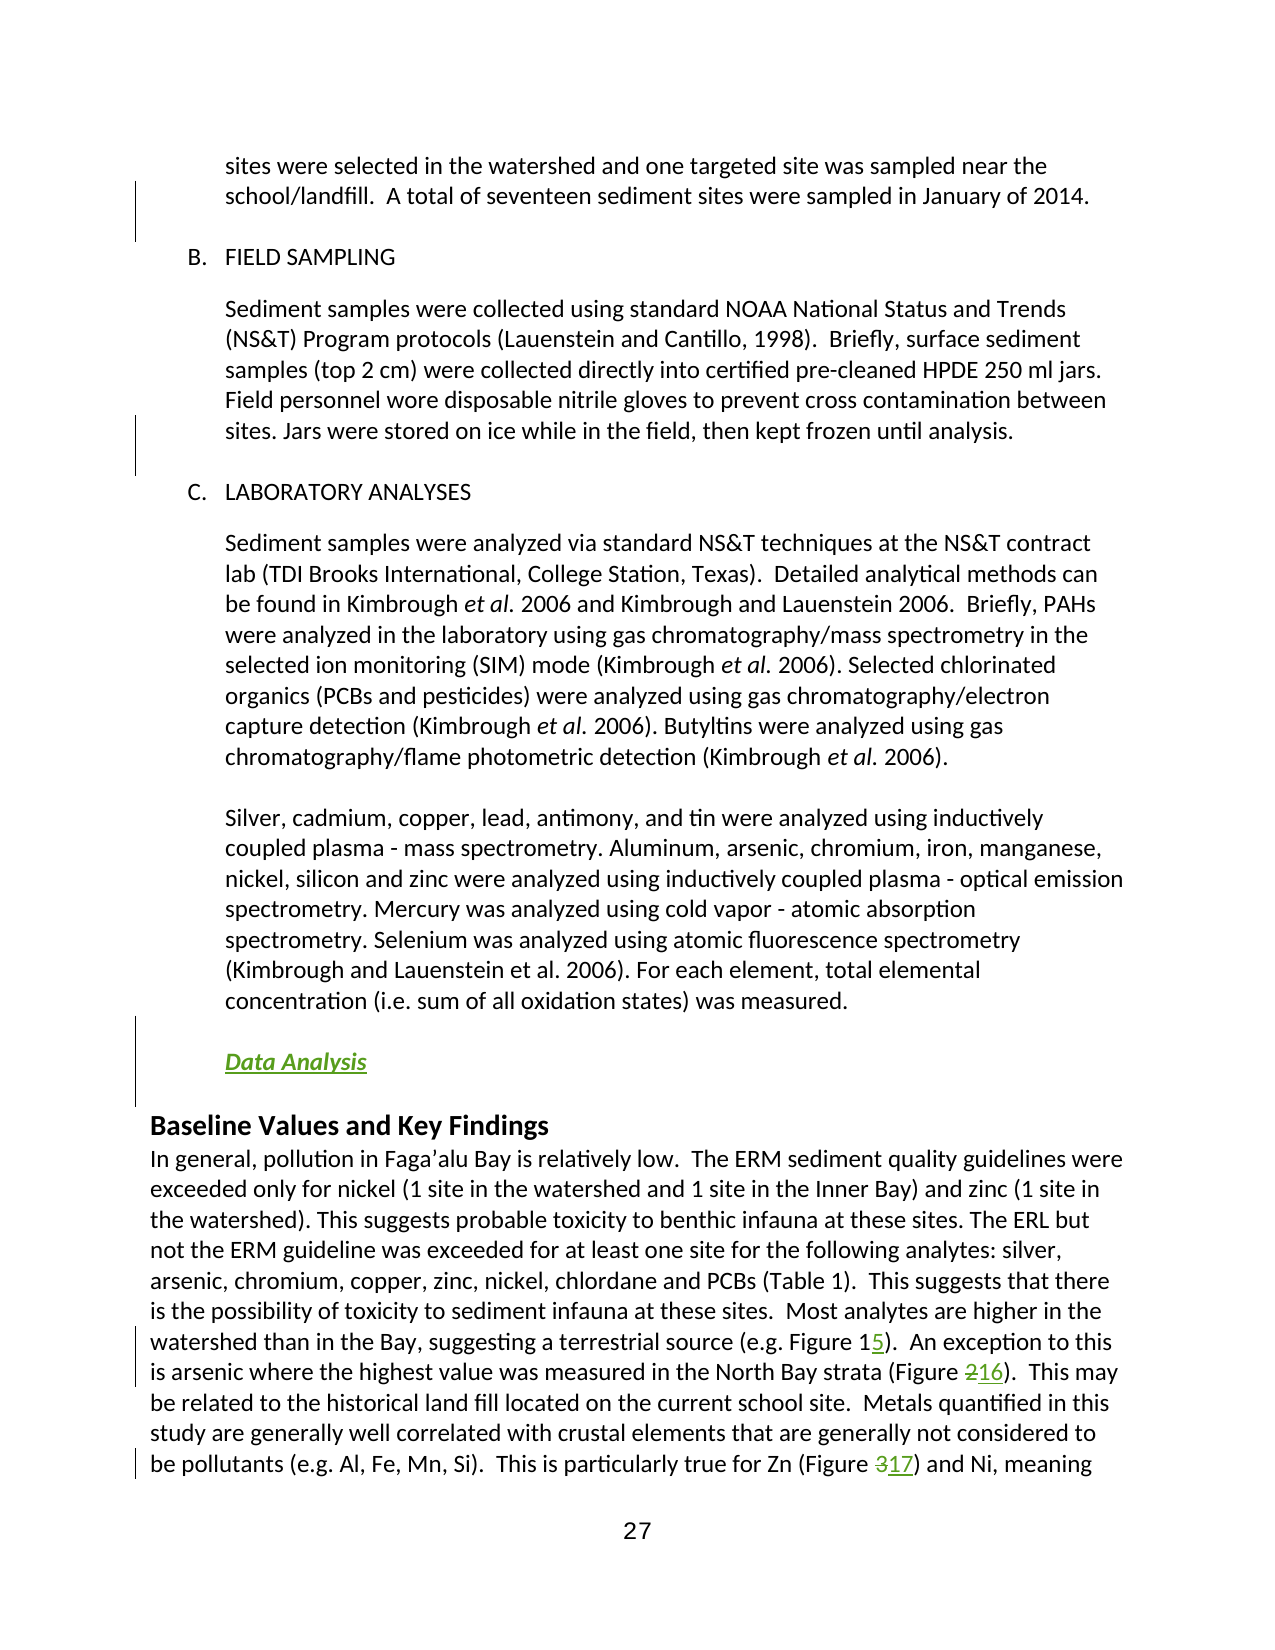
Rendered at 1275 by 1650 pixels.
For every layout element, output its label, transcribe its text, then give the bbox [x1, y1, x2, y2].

text Sediment samples were analyzed via standard NS&T techniques at the NS&T contract lab (TDI Brooks International, College Station, Texas). Detailed analytical methods can be found in Kimbrough et al. 2006 and Kimbrough and Lauenstein 2006. Briefly, PAHs were analyzed in the laboratory using gas chromatography/mass spectrometry in the selected ion monitoring (SIM) mode (Kimbrough et al. 2006). Selected chlorinated organics (PCBs and pesticides) were analyzed using gas chromatography/electron capture detection (Kimbrough et al. 2006). Butyltins were analyzed using gas chromatography/flame photometric detection (Kimbrough et al. 2006). [225, 527, 1125, 772]
list LABORATORY ANALYSES [187, 476, 1125, 507]
text Sediment samples were collected using standard NOAA National Status and Trends (NS&T) Program protocols (Lauenstein and Cantillo, 1998). Briefly, surface sediment samples (top 2 cm) were collected directly into certified pre-cleaned HPDE 250 ml jars. Field personnel wore disposable nitrile gloves to prevent cross contamination between sites. Jars were stored on ice while in the field, then kept frozen until analysis. [225, 293, 1125, 446]
text Baseline Values and Key Findings [150, 1107, 1125, 1143]
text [225, 150, 1125, 211]
text Silver, cadmium, copper, lead, antimony, and tin were analyzed using inductively coupled plasma - mass spectrometry. Aluminum, arsenic, chromium, iron, manganese, nickel, silicon and zinc were analyzed using inductively coupled plasma - optical emission spectrometry. Mercury was analyzed using cold vapor - atomic absorption spectrometry. Selenium was analyzed using atomic fluorescence spectrometry (Kimbrough and Lauenstein et al. 2006). For each element, total elemental concentration (i.e. sum of all oxidation states) was measured. [225, 802, 1125, 1016]
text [150, 1143, 1125, 1479]
list FIELD SAMPLING [187, 242, 1125, 272]
